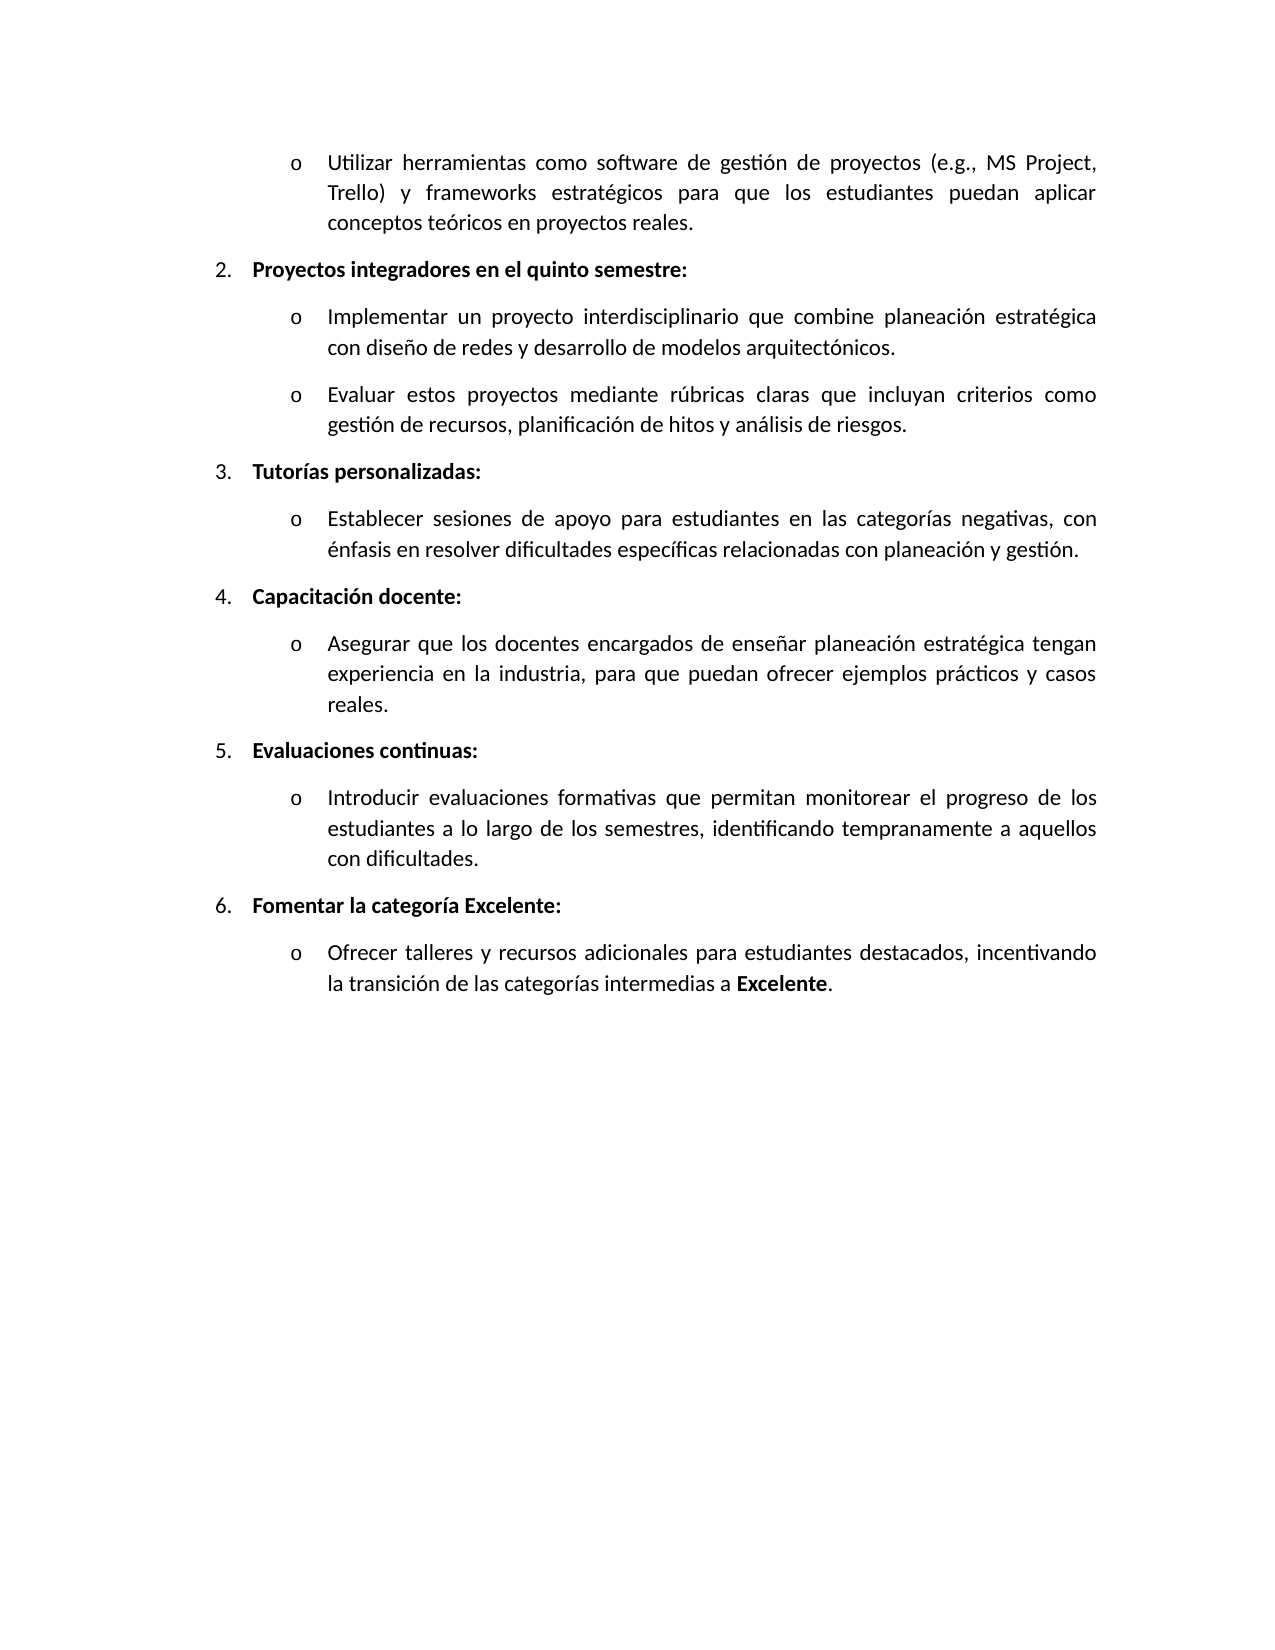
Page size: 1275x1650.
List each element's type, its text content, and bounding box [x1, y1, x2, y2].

list Asegurar que los docentes encargados de enseñar planeación estratégica tengan experiencia en la industria, para que puedan ofrecer ejemplos prácticos y casos reales. [290, 629, 1098, 718]
list Fomentar la categoría Excelente: [215, 891, 1098, 919]
list Evaluar estos proyectos mediante rúbricas claras que incluyan criterios como gestión de recursos, planificación de hitos y análisis de riesgos. [290, 380, 1098, 439]
list Evaluaciones continuas: [215, 737, 1098, 765]
list Utilizar herramientas como software de gestión de proyectos (e.g., MS Project, Trello) y frameworks estratégicos para que los estudiantes puedan aplicar conceptos teóricos en proyectos reales. [290, 148, 1098, 237]
list Establecer sesiones de apoyo para estudiantes en las categorías negativas, con énfasis en resolver dificultades específicas relacionadas con planeación y gestión. [290, 504, 1098, 563]
list Implementar un proyecto interdisciplinario que combine planeación estratégica con diseño de redes y desarrollo de modelos arquitectónicos. [290, 302, 1098, 361]
list Introducir evaluaciones formativas que permitan monitorear el progreso de los estudiantes a lo largo de los semestres, identificando tempranamente a aquellos con dificultades. [290, 783, 1098, 872]
list Proyectos integradores en el quinto semestre: [215, 255, 1098, 283]
list Capacitación docente: [215, 582, 1098, 610]
list Ofrecer talleres y recursos adicionales para estudiantes destacados, incentivando la transición de las categorías intermedias a Excelente. [290, 938, 1098, 997]
list Tutorías personalizadas: [215, 457, 1098, 486]
